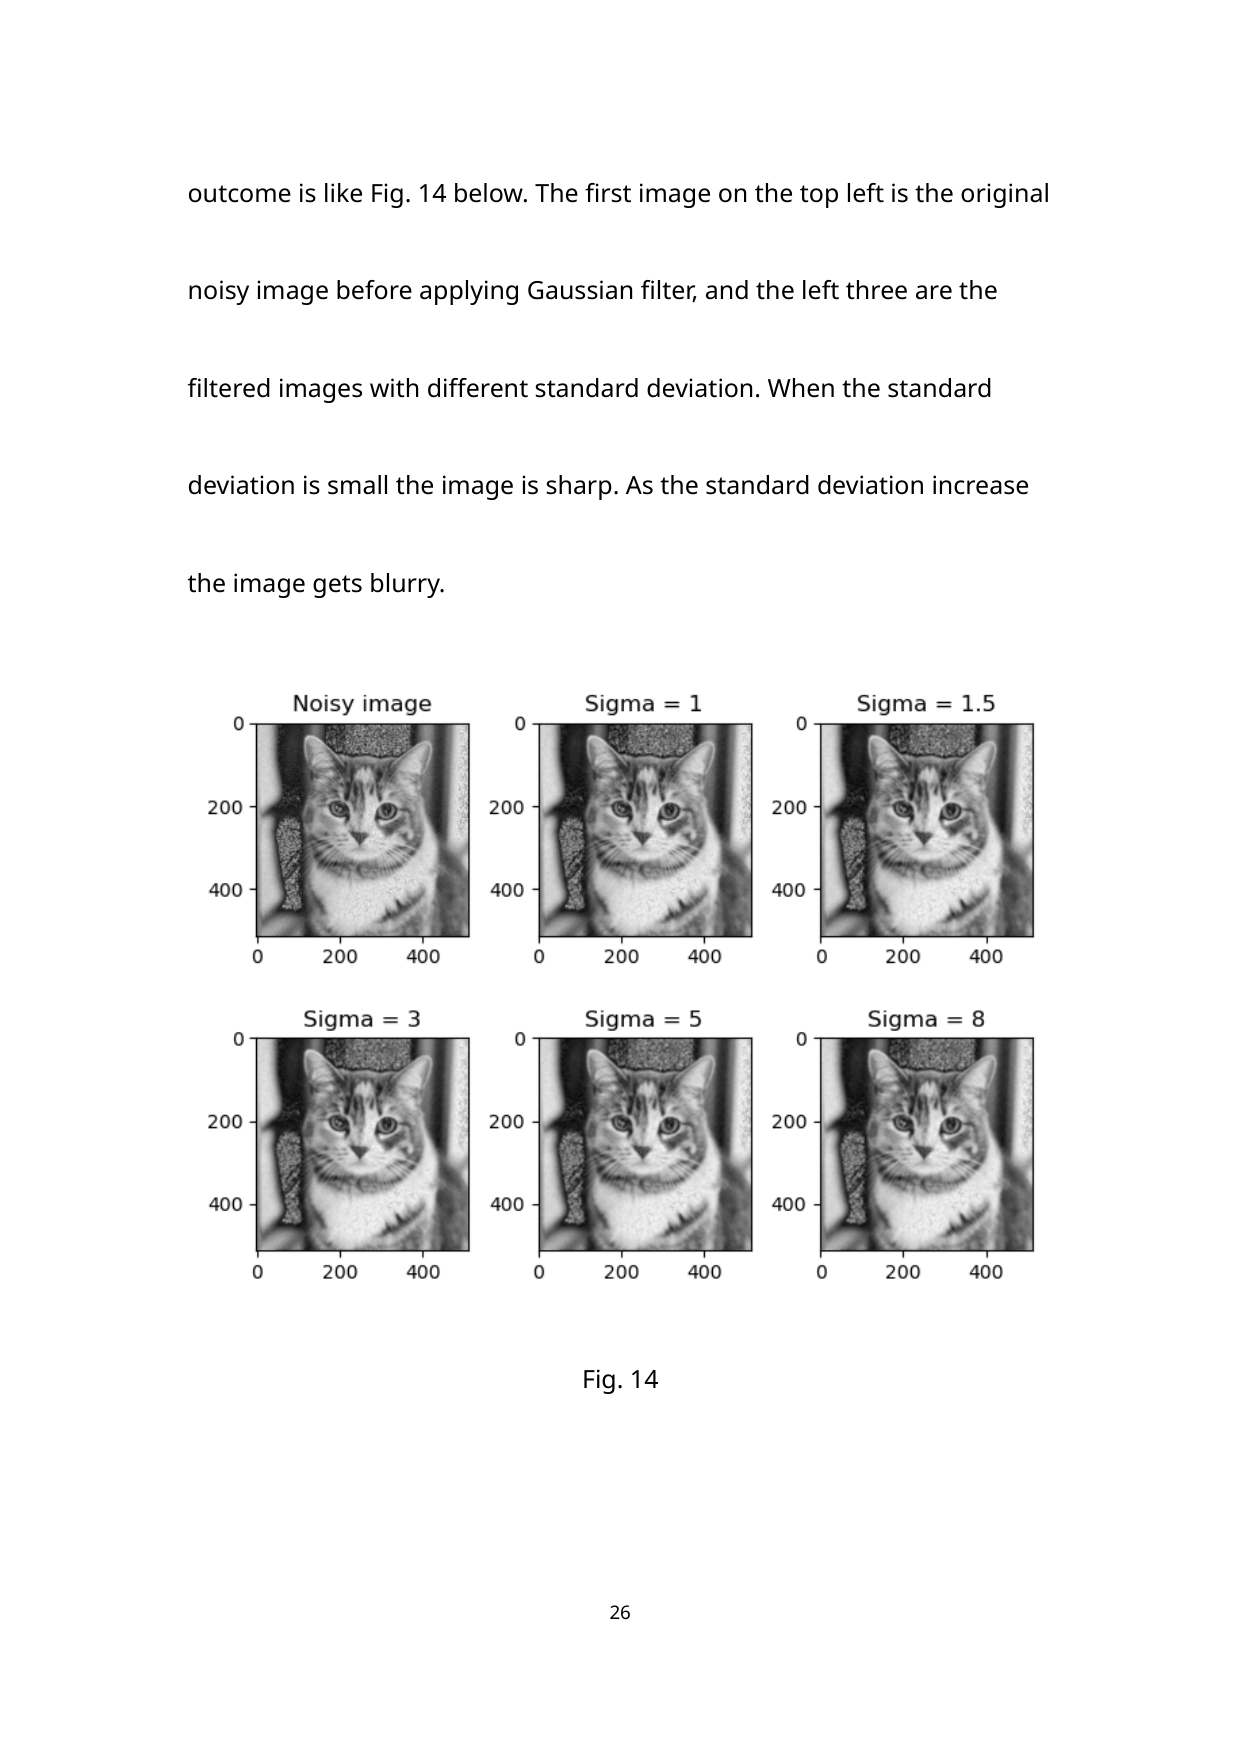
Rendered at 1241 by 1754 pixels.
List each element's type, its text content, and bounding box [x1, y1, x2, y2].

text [187, 160, 1053, 615]
text Fig. 14 [187, 1314, 1053, 1412]
picture [187, 664, 1053, 1314]
